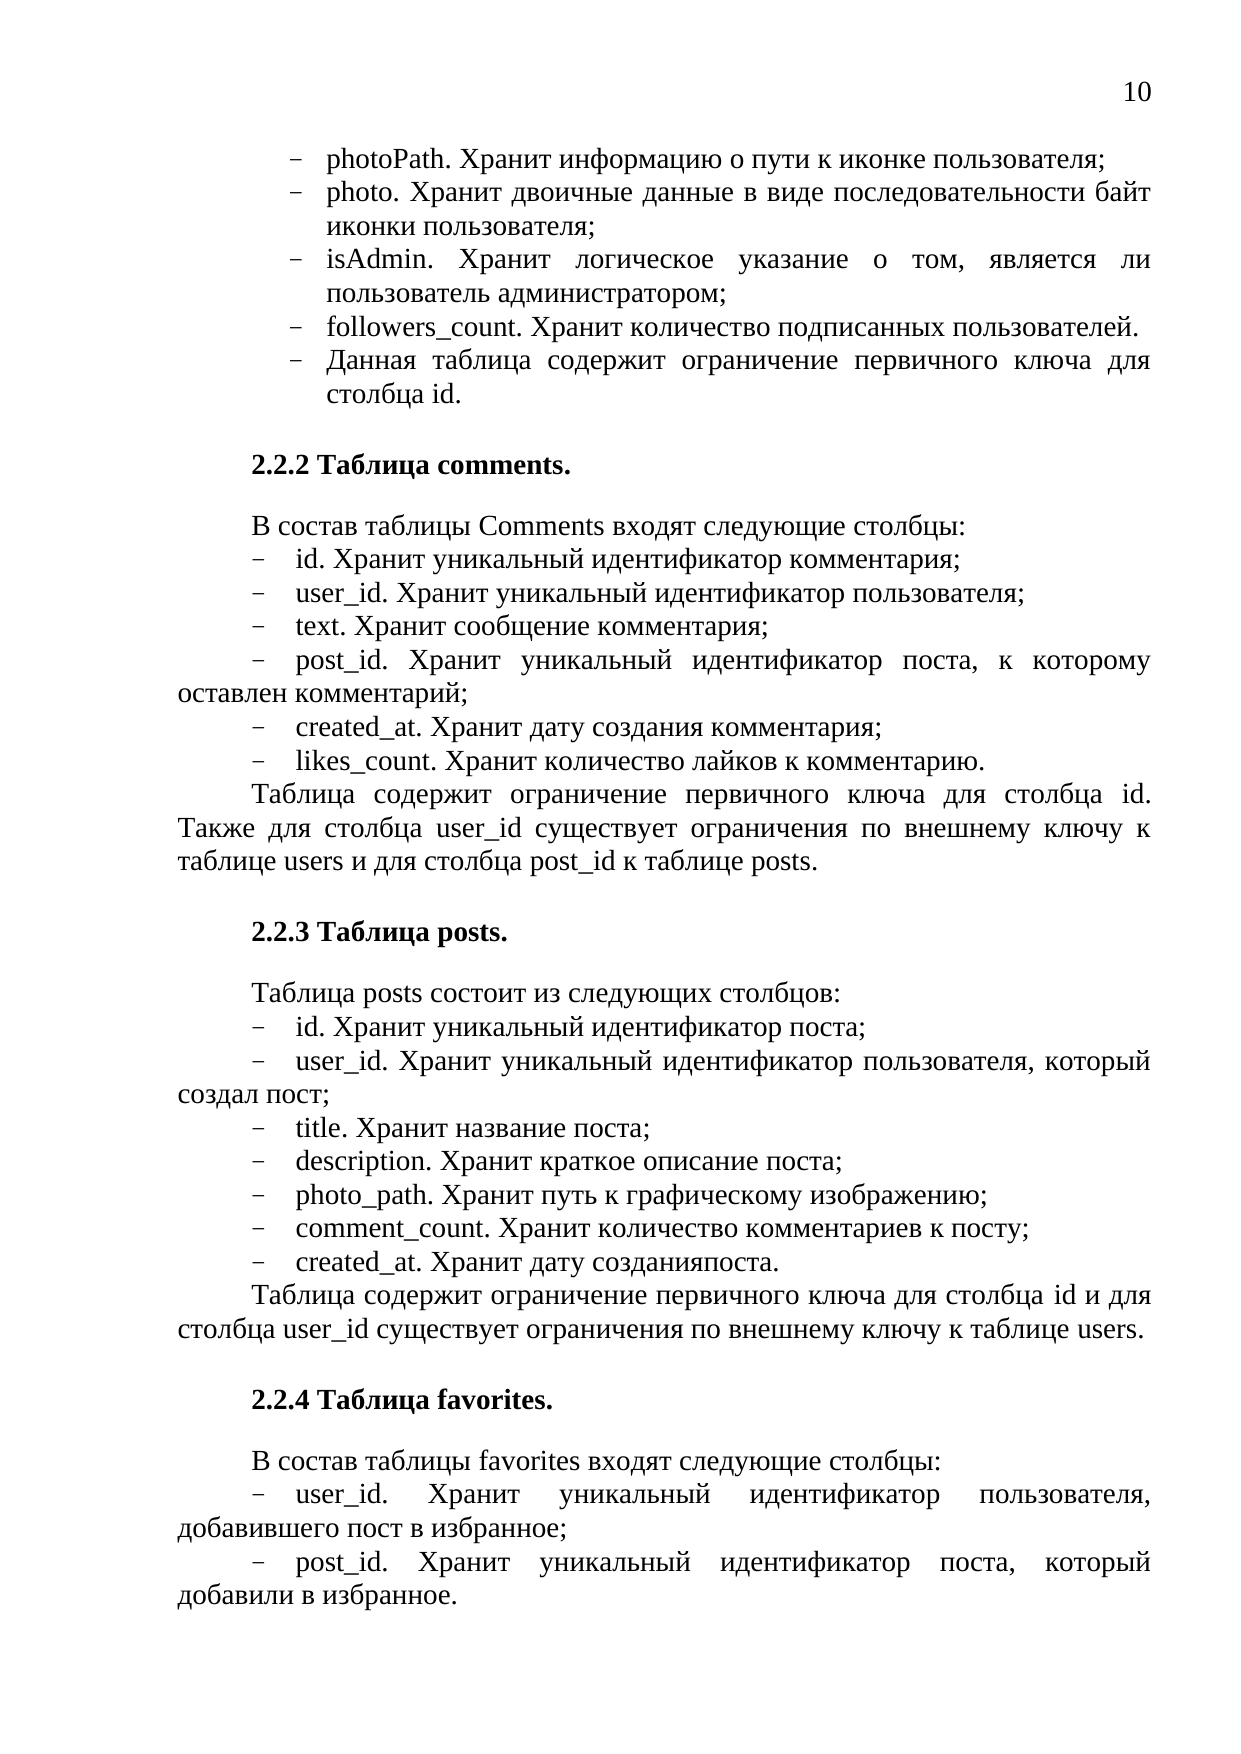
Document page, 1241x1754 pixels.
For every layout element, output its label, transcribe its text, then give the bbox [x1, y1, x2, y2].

list id. Хранит уникальный идентификатор комментария; [177, 541, 1152, 575]
list description. Хранит краткое описание поста; [177, 1143, 1152, 1177]
text В состав таблицы Comments входят следующие столбцы: [177, 508, 1152, 541]
subtitle 2.2.4 Таблица favorites. [177, 1382, 1152, 1416]
text Таблица содержит ограничение первичного ключа для столбца id и для столбца user_id существует ограничения по внешнему ключу к таблице users. [177, 1277, 1152, 1344]
list photo. Хранит двоичные данные в виде последовательности байт иконки пользователя; [288, 174, 1152, 242]
list post_id. Хранит уникальный идентификатор поста, который добавили в избранное. [177, 1544, 1152, 1611]
list user_id. Хранит уникальный идентификатор пользователя; [177, 575, 1152, 608]
list likes_count. Хранит количество лайков к комментарию. [177, 743, 1152, 776]
list created_at. Хранит дату созданияпоста. [177, 1244, 1152, 1277]
list user_id. Хранит уникальный идентификатор пользователя, который создал пост; [177, 1043, 1152, 1110]
list id. Хранит уникальный идентификатор поста; [177, 1009, 1152, 1043]
list followers_count. Хранит количество подписанных пользователей. [288, 309, 1152, 342]
list photo_path. Хранит путь к графическому изображению; [177, 1177, 1152, 1210]
list comment_count. Хранит количество комментариев к посту; [177, 1210, 1152, 1244]
text Таблица содержит ограничение первичного ключа для столбца id. Также для столбца user_id существует ограничения по внешнему ключу к таблице users и для столбца post_id к таблице posts. [177, 776, 1152, 877]
list isAdmin. Хранит логическое указание о том, является ли пользователь администратором; [288, 242, 1152, 309]
subtitle 2.2.3 Таблица posts. [177, 914, 1152, 948]
list photoPath. Хранит информацию о пути к иконке пользователя; [288, 141, 1152, 174]
text В состав таблицы favorites входят следующие столбцы: [177, 1443, 1152, 1477]
list created_at. Хранит дату создания комментария; [177, 709, 1152, 743]
list post_id. Хранит уникальный идентификатор поста, к которому оставлен комментарий; [177, 642, 1152, 709]
subtitle 2.2.2 Таблица comments. [177, 447, 1152, 480]
text Таблица posts состоит из следующих столбцов: [177, 976, 1152, 1009]
list text. Хранит сообщение комментария; [177, 608, 1152, 642]
list user_id. Хранит уникальный идентификатор пользователя, добавившего пост в избранное; [177, 1477, 1152, 1544]
list Данная таблица содержит ограничение первичного ключа для столбца id. [288, 342, 1152, 409]
list title. Хранит название поста; [177, 1110, 1152, 1143]
